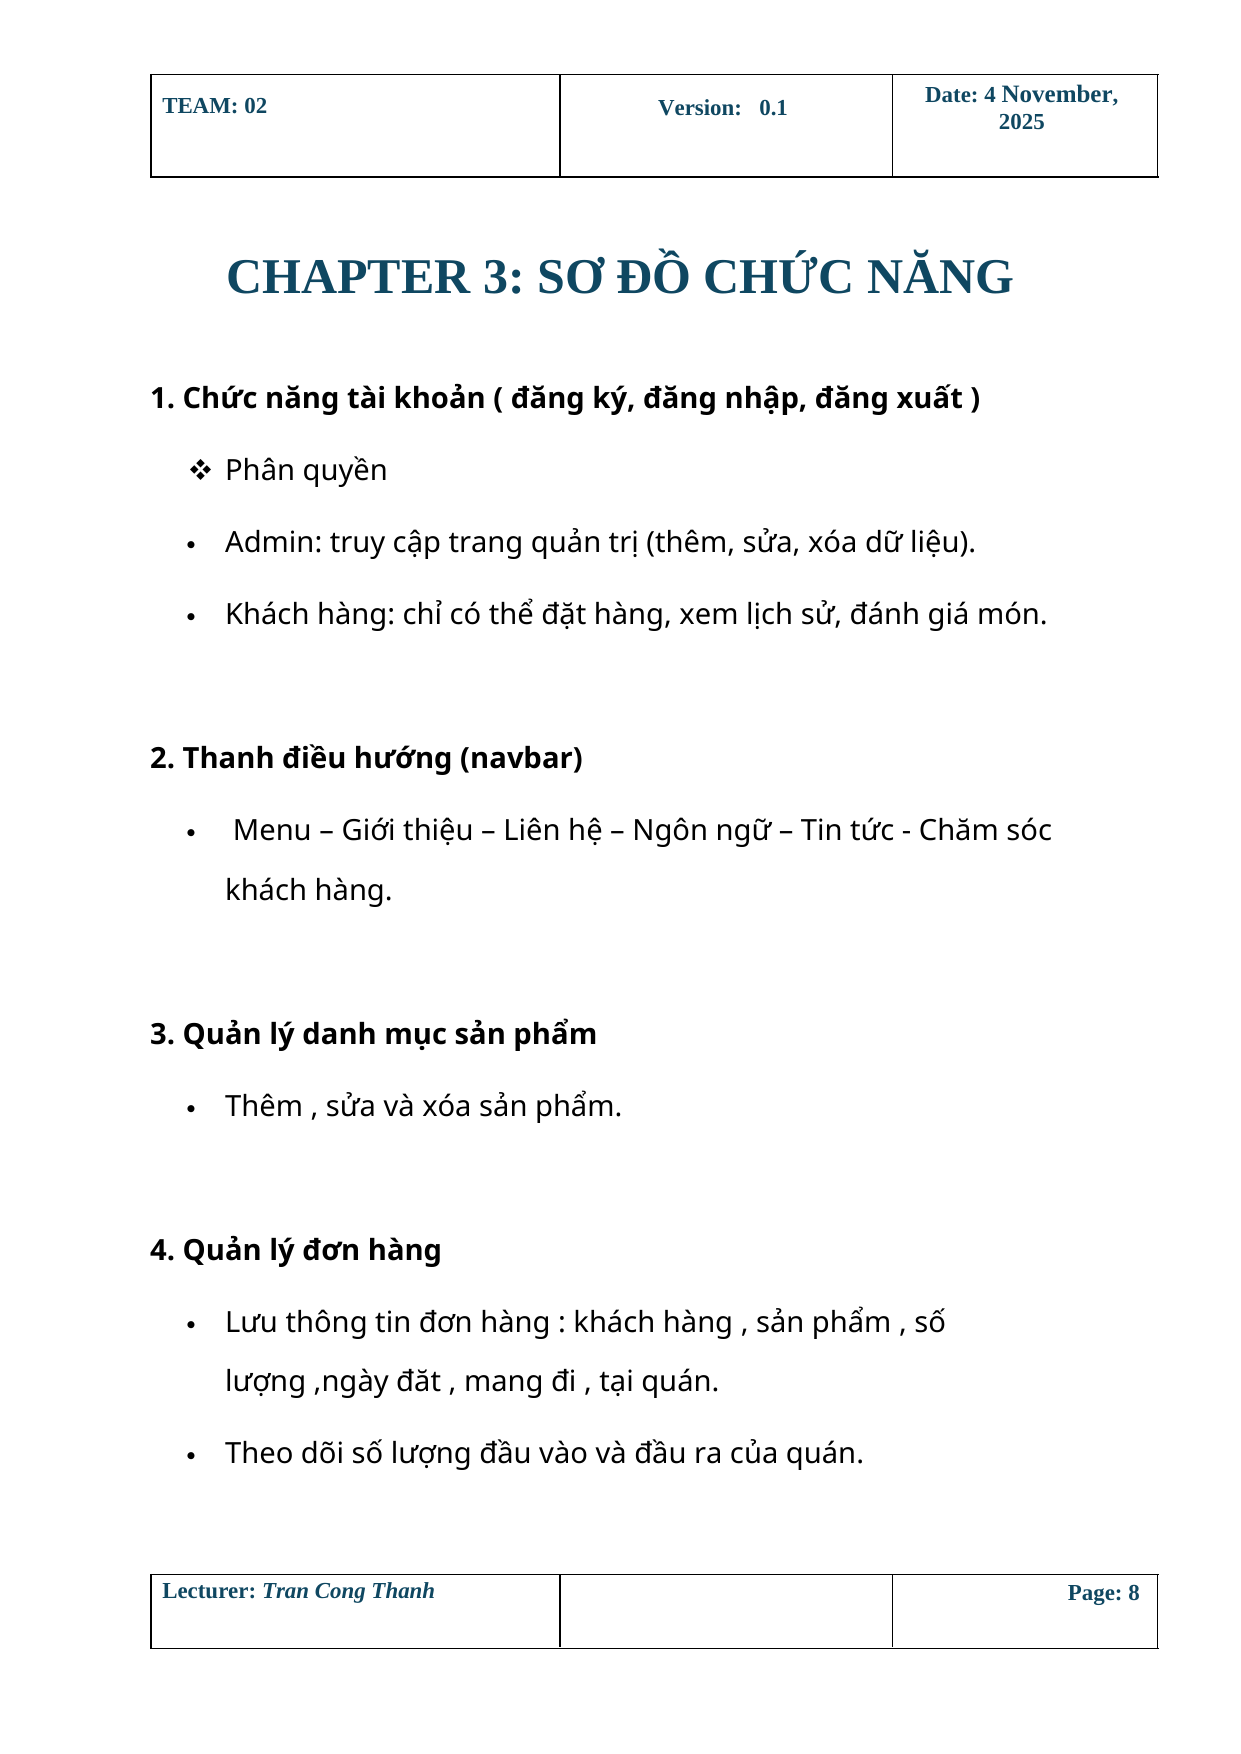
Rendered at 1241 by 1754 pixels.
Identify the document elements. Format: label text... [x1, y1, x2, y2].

list Menu – Giới thiệu – Liên hệ – Ngôn ngữ – Tin tức - Chăm sóc khách hàng. [187, 809, 1078, 909]
list Admin: truy cập trang quản trị (thêm, sửa, xóa dữ liệu). [187, 522, 1078, 561]
list Phân quyền [187, 450, 1078, 489]
text 4. Quản lý đơn hàng [150, 1229, 1078, 1269]
list Theo dõi số lượng đầu vào và đầu ra của quán. [187, 1432, 1078, 1472]
text 2. Thanh điều hướng (navbar) [150, 738, 1078, 777]
list Thêm , sửa và xóa sản phẩm. [187, 1085, 1078, 1125]
list Khách hàng: chỉ có thể đặt hàng, xem lịch sử, đánh giá món. [187, 594, 1078, 633]
text 3. Quản lý danh mục sản phẩm [150, 1013, 1078, 1053]
text 1. Chức năng tài khoản ( đăng ký, đăng nhập, đăng xuất ) [150, 378, 1078, 417]
subtitle CHAPTER 3: SƠ ĐỒ CHỨC NĂNG [150, 247, 1090, 304]
list Lưu thông tin đơn hàng : khách hàng , sản phẩm , số lượng ,ngày đăt , mang đi , tại quán. [187, 1301, 1078, 1400]
